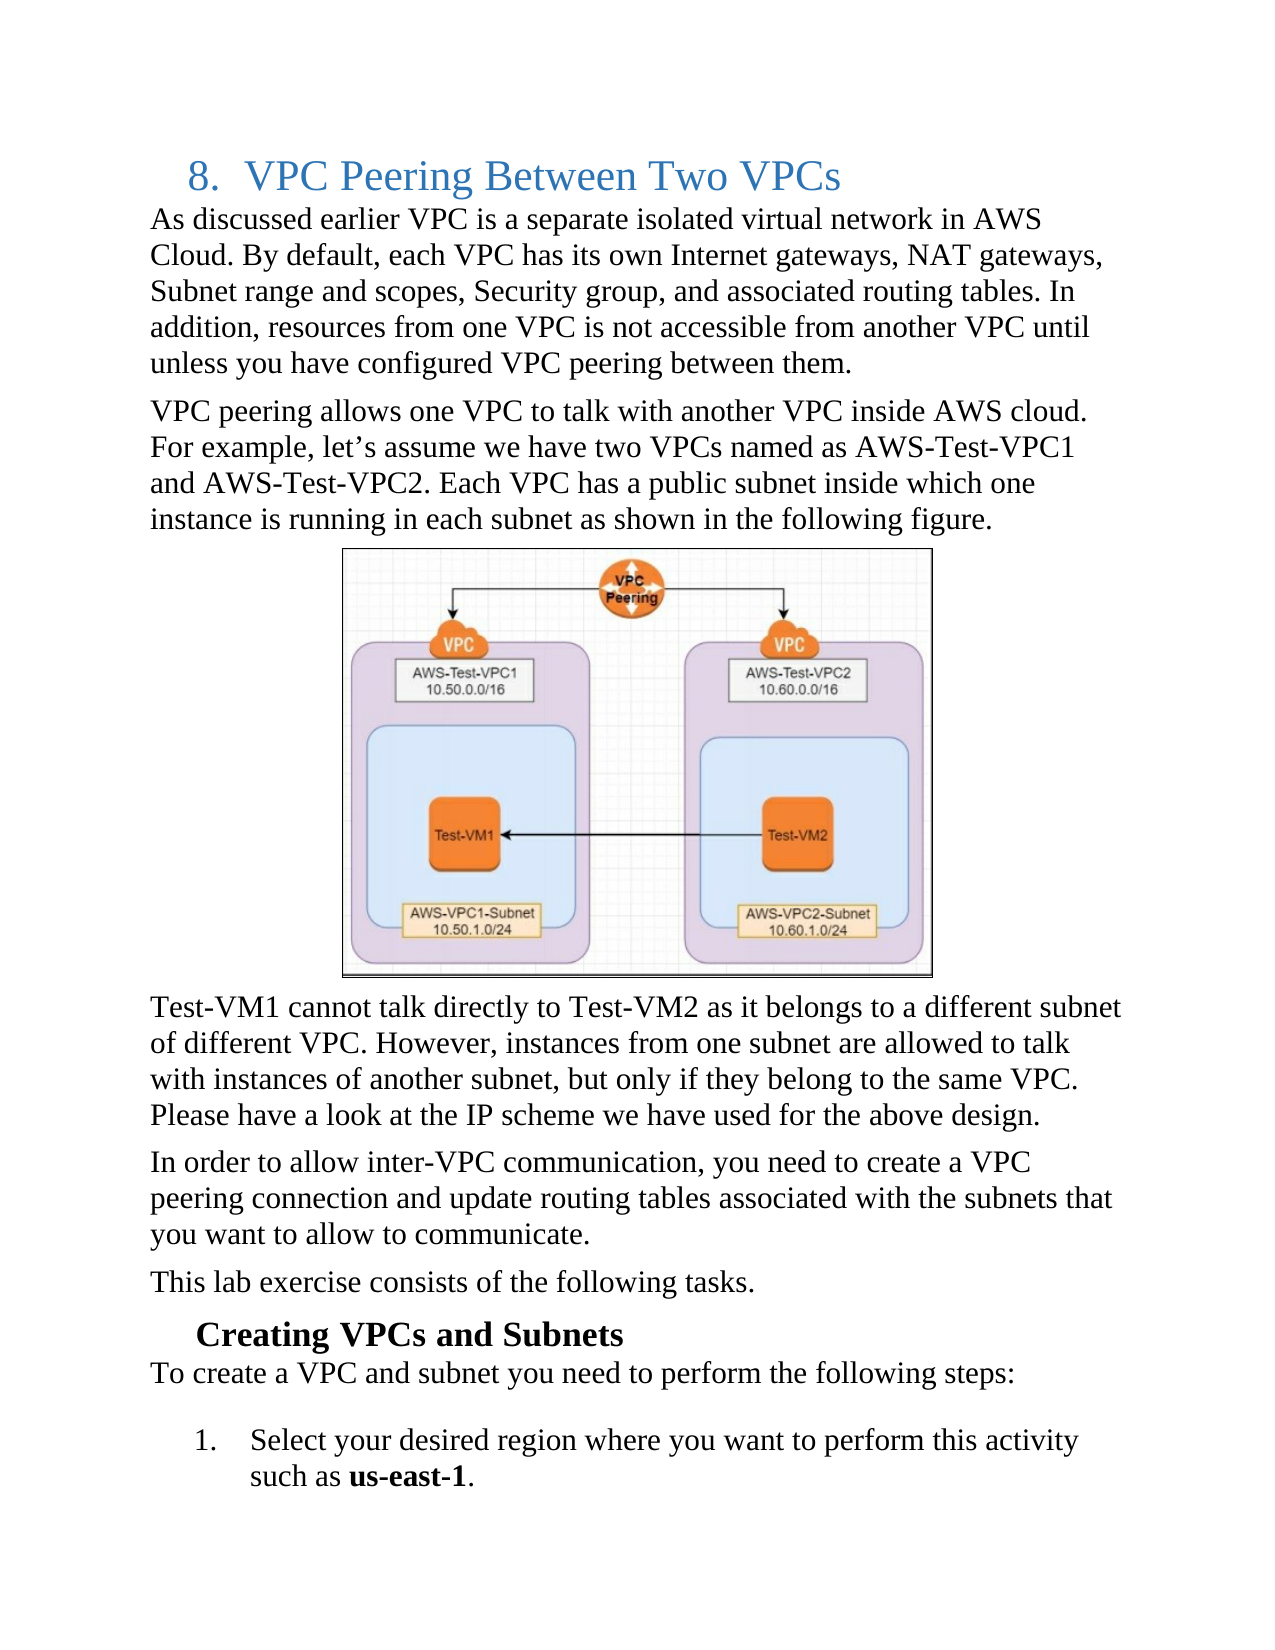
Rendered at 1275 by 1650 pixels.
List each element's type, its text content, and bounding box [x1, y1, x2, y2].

text In order to allow inter-VPC communication, you need to create a VPC peering connection and update routing tables associated with the subnets that you want to allow to communicate. [150, 1143, 1118, 1251]
text To create a VPC and subnet you need to perform the following steps: [150, 1354, 1133, 1390]
text with instances of another subnet, but only if they belong to the same VPC. Please have a look at the IP scheme we have used for the above design. [150, 1061, 1084, 1132]
text Creating VPCs and Subnets [195, 1313, 1133, 1354]
text 1. Select your desired region where you want to perform this activity such as us-east-1. [194, 1422, 1085, 1493]
text Test-VM1 cannot talk directly to Test-VM2 as it belongs to a different subnet of different VPC. However, instances from one subnet are allowed to talk [150, 989, 1127, 1061]
text As discussed earlier VPC is a separate isolated virtual network in AWS Cloud. By default, each VPC has its own Internet gateways, NAT gateways, Subnet range and scopes, Security group, and associated routing tables. In addition, resources from one VPC is not accessible from another VPC until unless you have configured VPC peering between them. [150, 201, 1109, 380]
text VPC peering allows one VPC to talk with another VPC inside AWS cloud. For example, let’s assume we have two VPCs named as AWS-Test-VPC1 and AWS-Test-VPC2. Each VPC has a public subnet inside which one instance is running in each subnet as shown in the following figure. [150, 393, 1093, 536]
text 8. VPC Peering Between Two VPCs [187, 150, 1133, 200]
text This lab exercise consists of the following tasks. [150, 1264, 1133, 1299]
picture [343, 549, 932, 977]
